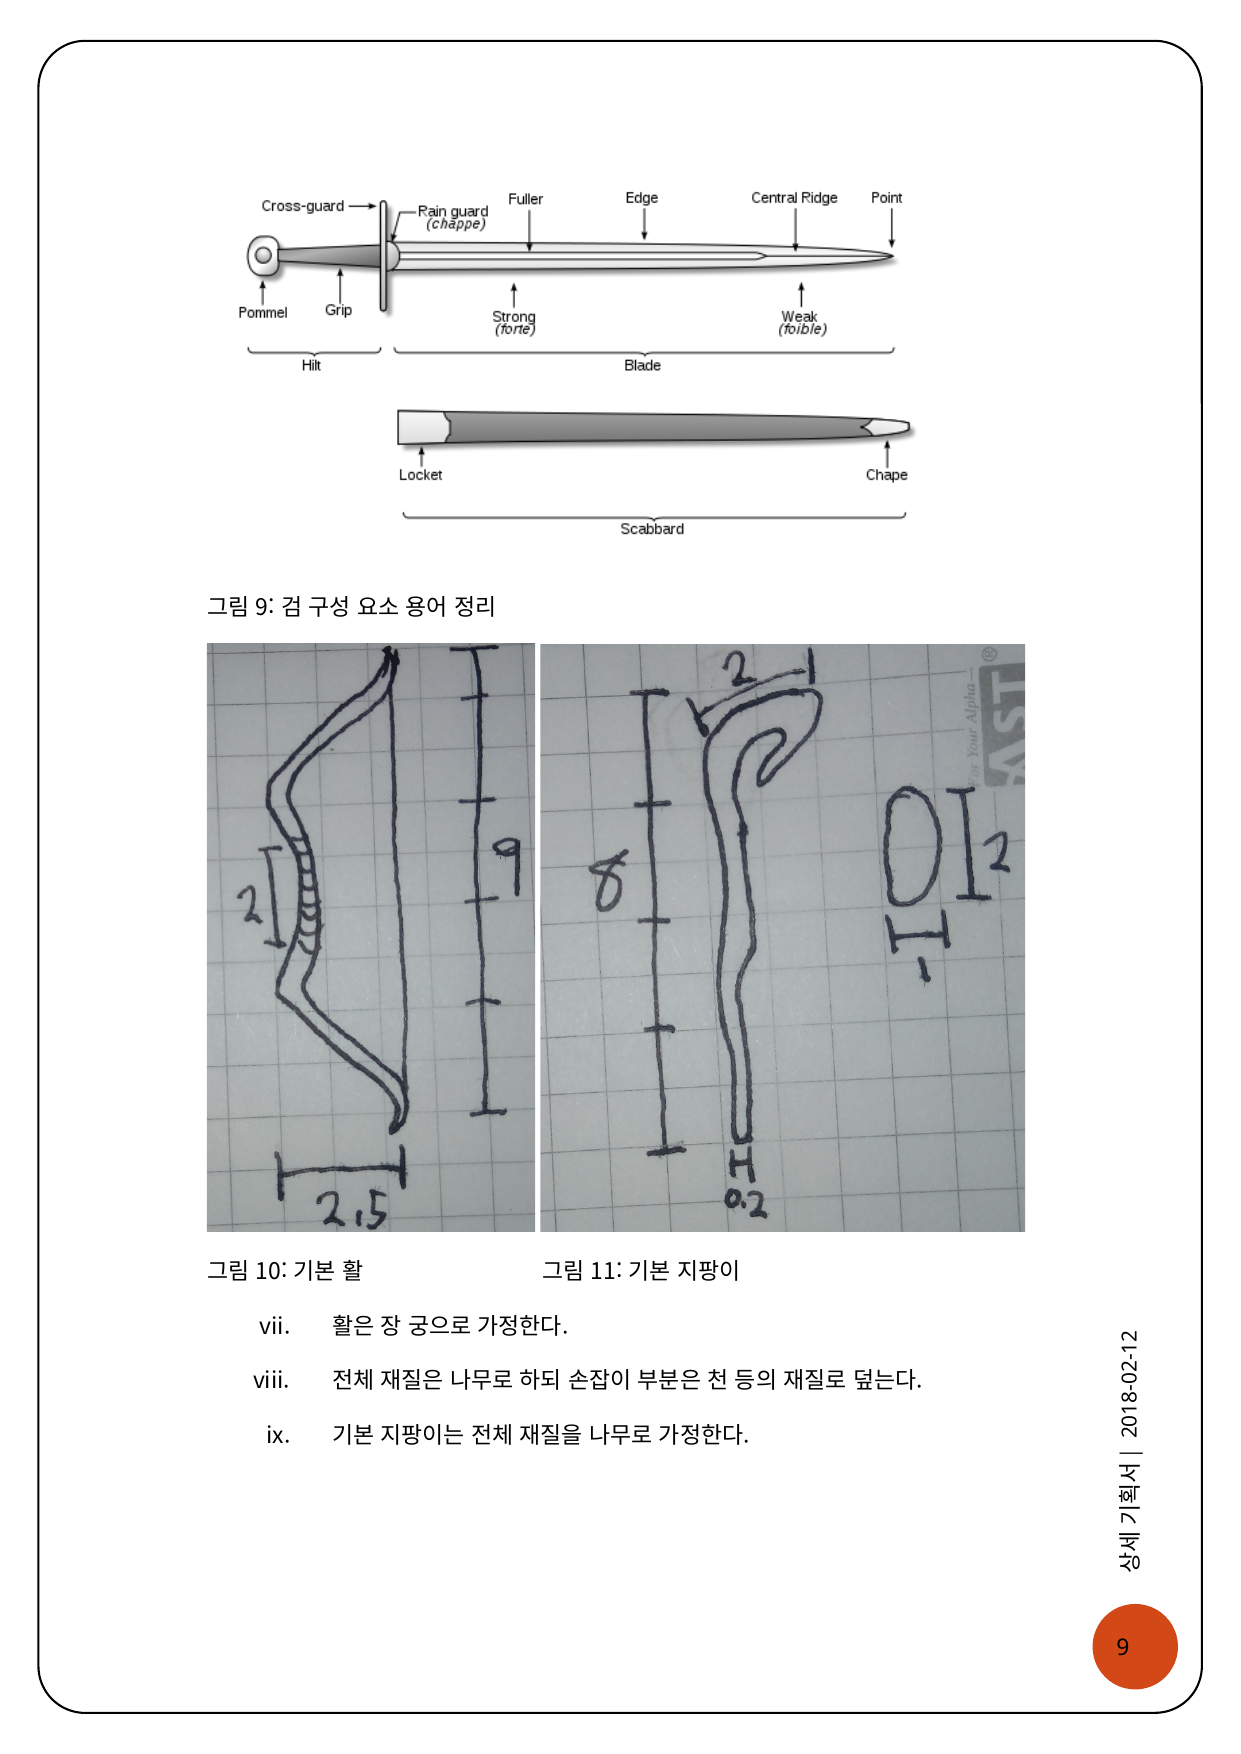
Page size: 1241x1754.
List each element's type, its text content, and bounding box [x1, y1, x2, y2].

text 그림 10: 기본 활 그림 11: 기본 지팡이 [148, 1253, 1092, 1286]
picture [206, 150, 948, 568]
picture [206, 643, 536, 1232]
list 기본 지팡이는 전체 재질을 나무로 가정한다. [290, 1417, 1092, 1450]
list 활은 장 궁으로 가정한다. [290, 1307, 1092, 1341]
list 전체 재질은 나무로 하되 손잡이 부분은 천 등의 재질로 덮는다. [290, 1362, 1092, 1396]
picture [540, 644, 1026, 1232]
text 그림 9: 검 구성 요소 용어 정리 [148, 589, 1092, 622]
